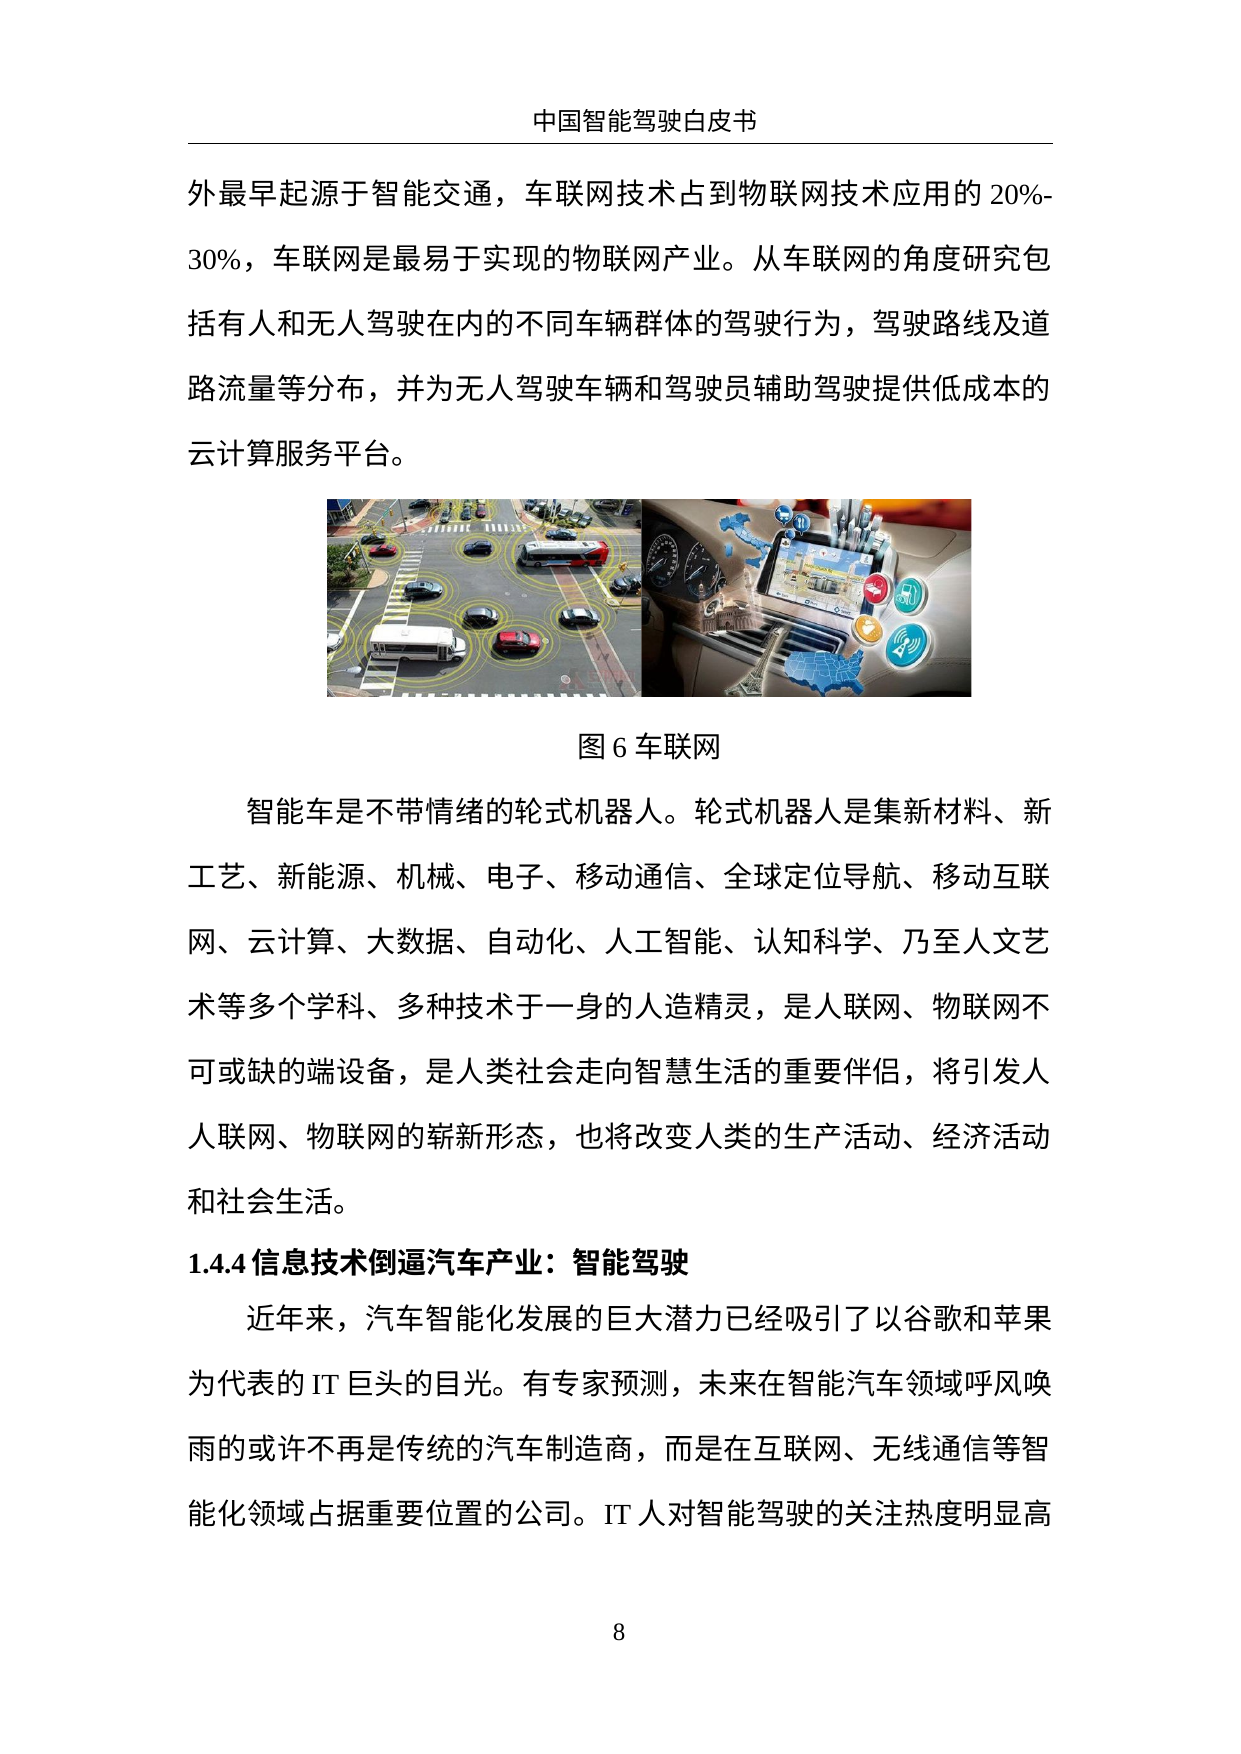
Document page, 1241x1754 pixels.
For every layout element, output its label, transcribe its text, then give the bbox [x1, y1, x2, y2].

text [187, 1284, 1053, 1544]
text 图6 车联网 [187, 712, 1053, 777]
text 智能车是不带情绪的轮式机器人。轮式机器人是集新材料、新工艺、新能源、机械、电子、移动通信、全球定位导航、移动互联网、云计算、大数据、自动化、人工智能、认知科学、乃至人文艺术等多个学科、多种技术于一身的人造精灵，是人联网、物联网不可或缺的端设备，是人类社会走向智慧生活的重要伴侣，将引发人人联网、物联网的崭新形态，也将改变人类的生产活动、经济活动和社会生活。 [187, 777, 1053, 1232]
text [187, 159, 1053, 484]
picture [327, 499, 972, 697]
subtitle 1.4.4信息技术倒逼汽车产业：智能驾驶 [187, 1232, 1053, 1284]
